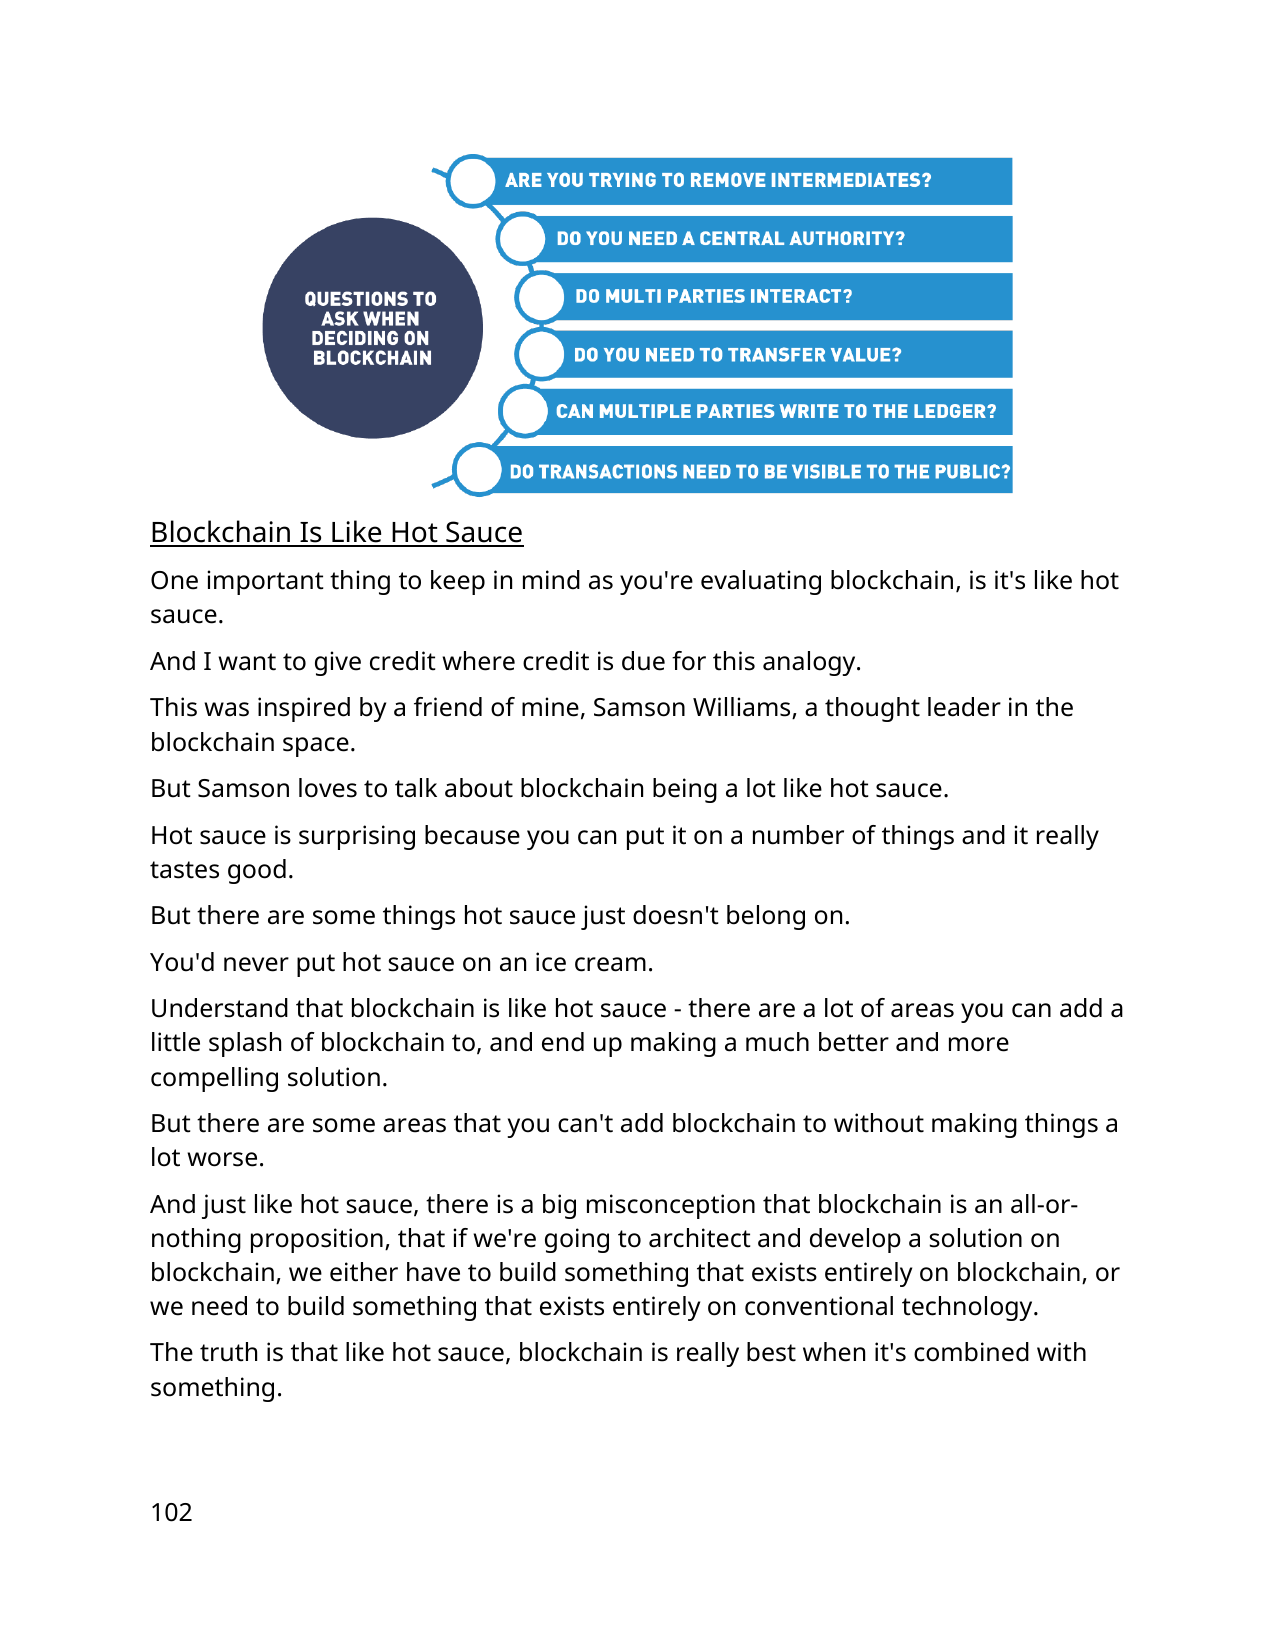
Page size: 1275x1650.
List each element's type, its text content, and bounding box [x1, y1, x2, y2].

text And I want to give credit where credit is due for this analogy. [150, 643, 1125, 678]
text But there are some things hot sauce just doesn't belong on. [150, 898, 1125, 932]
text Hot sauce is surprising because you can put it on a number of things and it really tastes good. [150, 817, 1125, 885]
text But there are some areas that you can't add blockchain to without making things a lot worse. [150, 1106, 1125, 1174]
text One important thing to keep in mind as you're evaluating blockchain, is it's like hot sauce. [150, 563, 1125, 631]
subtitle Blockchain Is Like Hot Sauce [150, 512, 1125, 550]
picture [262, 150, 1013, 500]
text And just like hot sauce, there is a big misconception that blockchain is an all-or-nothing proposition, that if we're going to architect and develop a solution on blockchain, we either have to build something that exists entirely on blockchain, or we need to build something that exists entirely on conventional technology. [150, 1186, 1125, 1323]
text This was inspired by a friend of mine, Samson Williams, a thought leader in the blockchain space. [150, 690, 1125, 758]
text But Samson loves to talk about blockchain being a lot like hot sauce. [150, 771, 1125, 805]
text The truth is that like hot sauce, blockchain is really best when it's combined with something. [150, 1335, 1125, 1403]
text Understand that blockchain is like hot sauce - there are a lot of areas you can add a little splash of blockchain to, and end up making a much better and more compelling solution. [150, 991, 1125, 1093]
text You'd never put hot sauce on an ice cream. [150, 944, 1125, 978]
